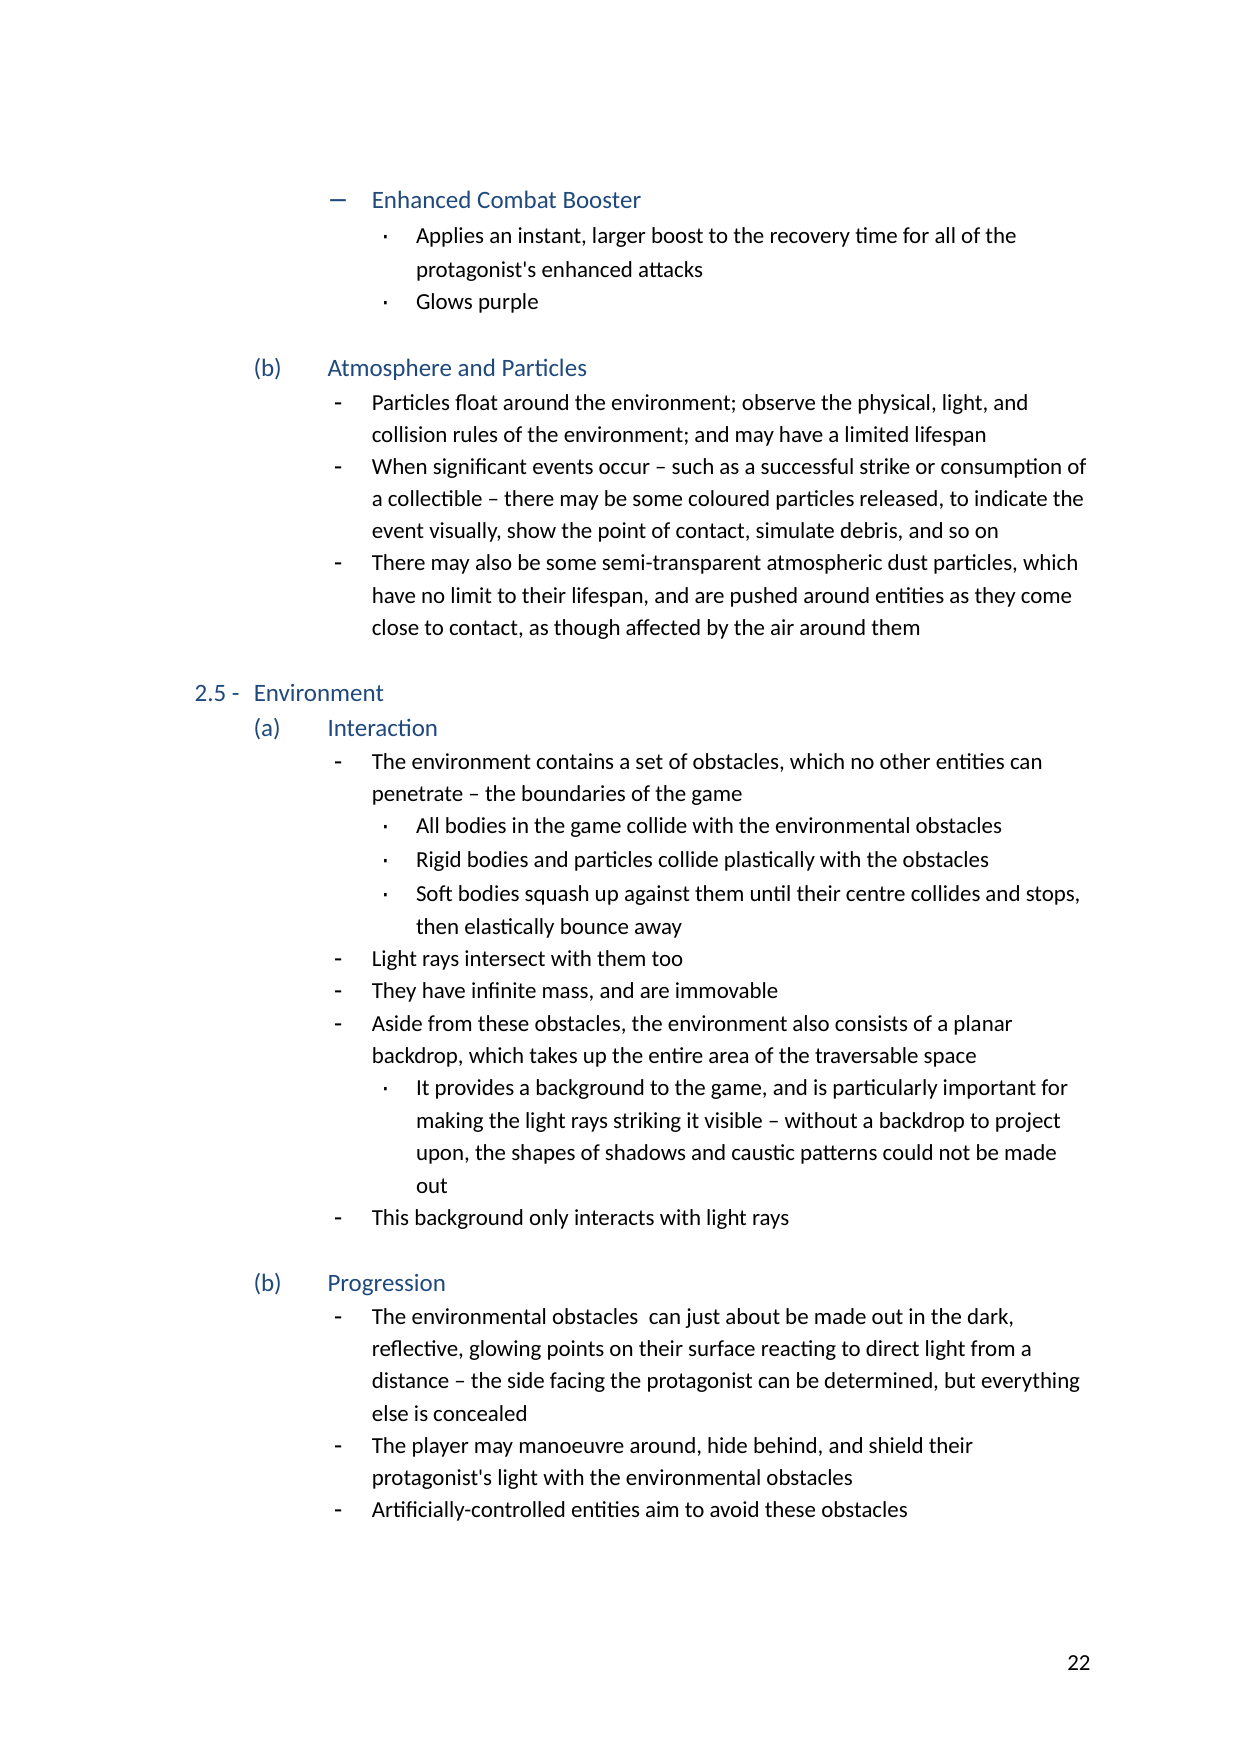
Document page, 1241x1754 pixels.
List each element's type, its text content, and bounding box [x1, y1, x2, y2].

list The environment contains a set of obstacles, which no other entities can penetrate – the boundaries of the game [334, 747, 1090, 807]
list Artificially-controlled entities aim to avoid these obstacles [334, 1495, 1090, 1523]
list There may also be some semi-transparent atmospheric dust particles, which have no limit to their lifespan, and are pushed around entities as they come close to contact, as though affected by the air around them [334, 548, 1090, 641]
subtitle Enhanced Combat Booster [327, 182, 1090, 216]
list Soft bodies squash up against them until their centre collides and stops, then elastically bounce away [378, 879, 1090, 940]
list Applies an instant, larger boost to the recovery time for all of the protagonist's enhanced attacks [378, 221, 1090, 283]
list Aside from these obstacles, the environment also consists of a planar backdrop, which takes up the entire area of the traversable space [334, 1009, 1090, 1069]
subtitle Atmosphere and Particles [253, 353, 1090, 383]
list When significant events occur – such as a successful strike or consumption of a collectible – there may be some coloured particles released, to indicate the event visually, show the point of contact, simulate debris, and so on [334, 452, 1090, 544]
list It provides a background to the game, and is particularly important for making the light rays striking it visible – without a backdrop to project upon, the shapes of shadows and caustic patterns could not be made out [378, 1073, 1090, 1199]
subtitle Environment [194, 677, 1090, 708]
list The player may manoeuvre around, hide behind, and shield their protagonist's light with the environmental obstacles [334, 1431, 1090, 1491]
list Rigid bodies and particles collide plastically with the obstacles [378, 845, 1090, 874]
list They have infinite mass, and are immovable [334, 976, 1090, 1004]
list Particles float around the environment; observe the physical, light, and collision rules of the environment; and may have a limited lifespan [334, 388, 1090, 448]
list This background only interacts with light rays [334, 1203, 1090, 1231]
list The environmental obstacles can just about be made out in the dark, reflective, glowing points on their surface reacting to direct light from a distance – the side facing the protagonist can be determined, but everything else is concealed [334, 1302, 1090, 1427]
list Glows purple [378, 287, 1090, 316]
list Light rays intersect with them too [334, 944, 1090, 972]
list All bodies in the game collide with the environmental obstacles [378, 812, 1090, 841]
subtitle Interaction [253, 712, 1090, 743]
subtitle Progression [253, 1267, 1090, 1298]
